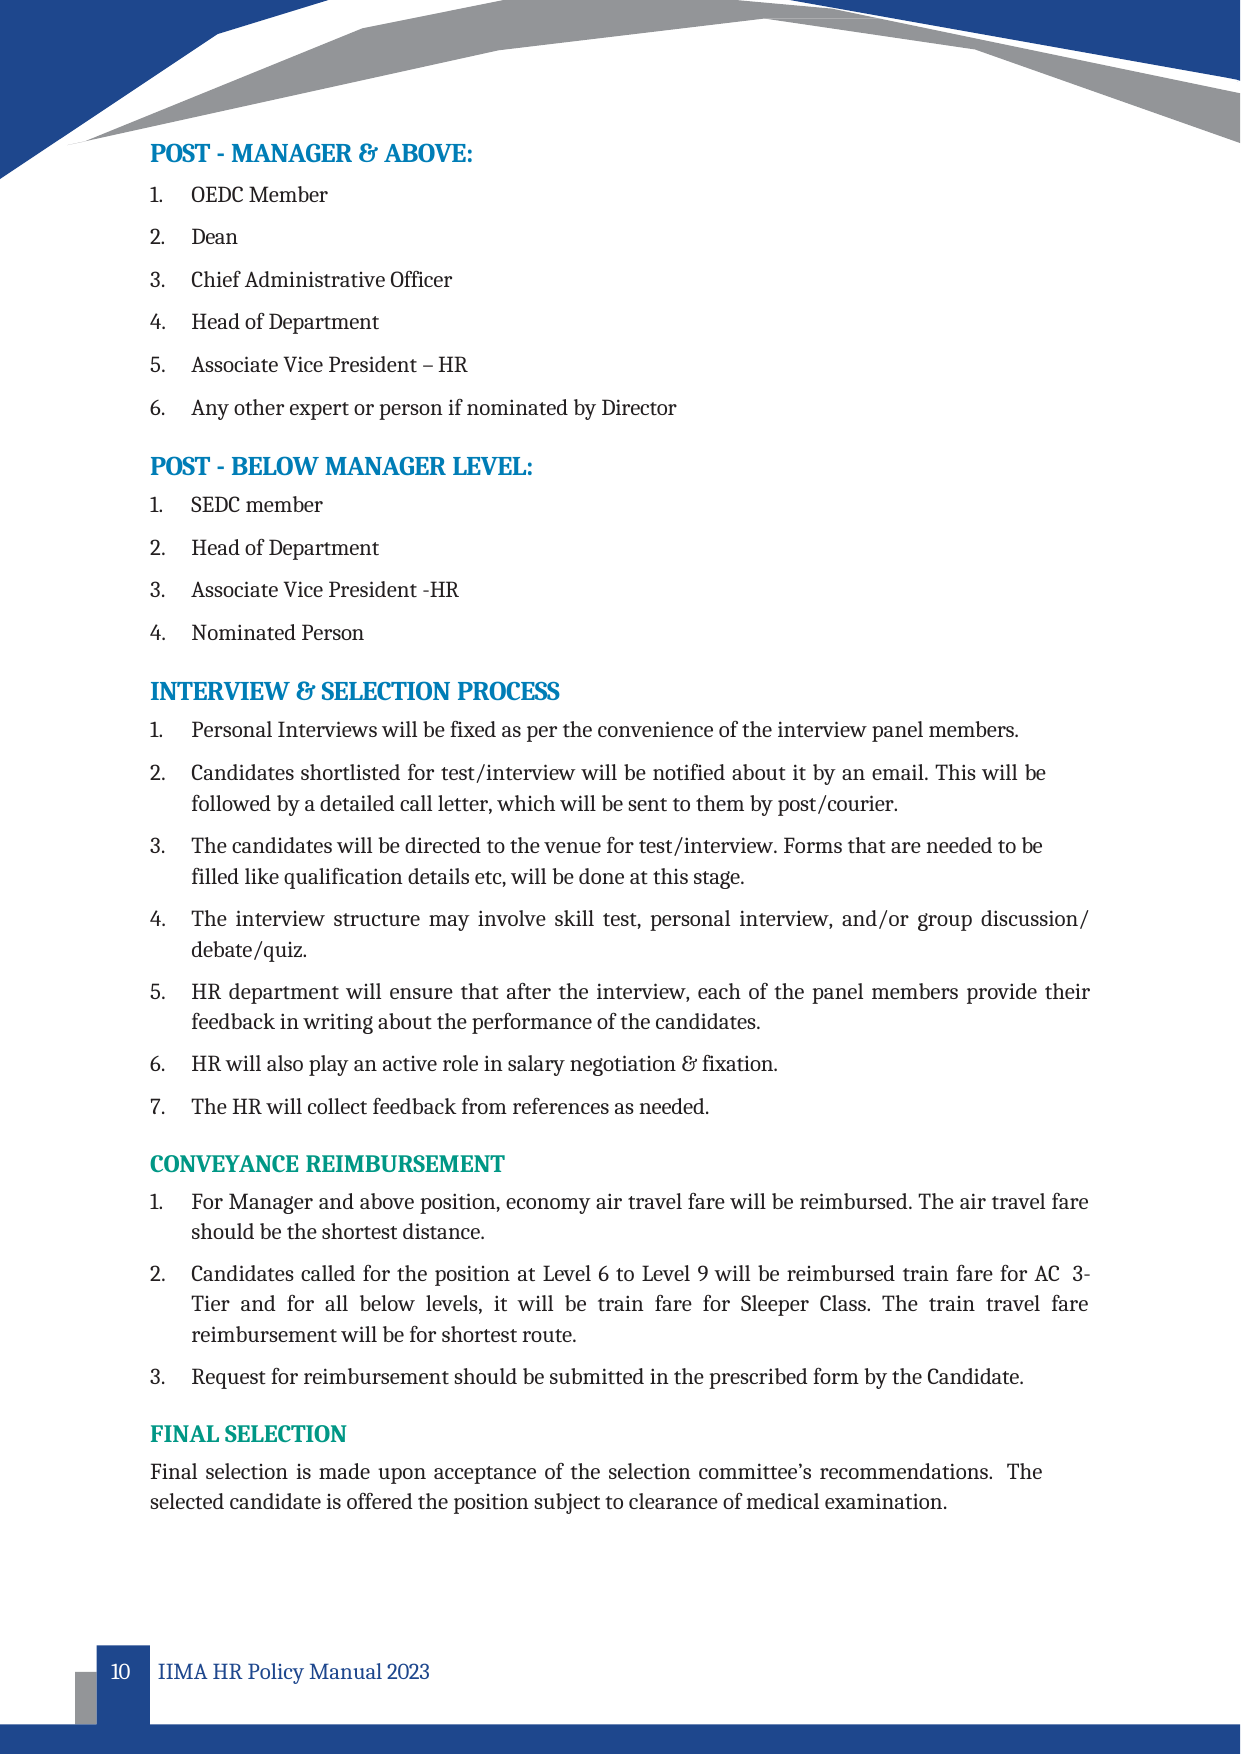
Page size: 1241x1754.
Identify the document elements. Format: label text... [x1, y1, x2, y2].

text followed by a detailed call letter, which will be sent to them by post/courier. [191, 790, 1240, 817]
list Candidates called for the position at Level 6 to Level 9 will be reimbursed train fare for AC 3-Tier and for all below levels, it will be train fare for Sleeper Class. The train travel fare reimbursement will be for shortest route. [150, 1261, 1091, 1348]
list Personal Interviews will be fixed as per the convenience of the interview panel members. [150, 717, 1240, 743]
text filled like qualification details etc, will be done at this stage. [191, 863, 1240, 890]
list Any other expert or person if nominated by Director [150, 394, 1240, 421]
list For Manager and above position, economy air travel fare will be reimbursed. The air travel fare should be the shortest distance. [150, 1188, 1091, 1245]
subtitle FINAL SELECTION [150, 1420, 1240, 1449]
list Associate Vice President – HR [150, 352, 1240, 378]
subtitle INTERVIEW & SELECTION PROCESS [150, 676, 1240, 708]
list The HR will collect feedback from references as needed. [150, 1093, 1240, 1120]
list Candidates shortlisted for test/interview will be notified about it by an email. This will be [150, 759, 1240, 786]
list Head of Department [150, 309, 1240, 336]
subtitle POST - BELOW MANAGER LEVEL: [150, 451, 1240, 482]
list The candidates will be directed to the venue for test/interview. Forms that are needed to be [150, 833, 1240, 859]
list The interview structure may involve skill test, personal interview, and/or group discussion/ debate/quiz. [150, 906, 1090, 963]
list Head of Department [150, 534, 1240, 561]
list Chief Administrative Officer [150, 267, 1240, 293]
list Associate Vice President -HR [150, 577, 1240, 603]
list Dean [150, 224, 1240, 250]
list HR department will ensure that after the interview, each of the panel members provide their feedback in writing about the performance of the candidates. [150, 978, 1091, 1035]
text Final selection is made upon acceptance of the selection committee’s recommendations. The selected candidate is offered the position subject to clearance of medical examination. [150, 1459, 1091, 1515]
list Nominated Person [150, 619, 1240, 646]
list SEDC member [150, 492, 1240, 518]
list HR will also play an active role in salary negotiation & fixation. [150, 1051, 1240, 1077]
list Request for reimbursement should be submitted in the prescribed form by the Candidate. [150, 1364, 1240, 1390]
list OEDC Member [150, 181, 1240, 208]
subtitle CONVEYANCE REIMBURSEMENT [150, 1150, 1240, 1179]
